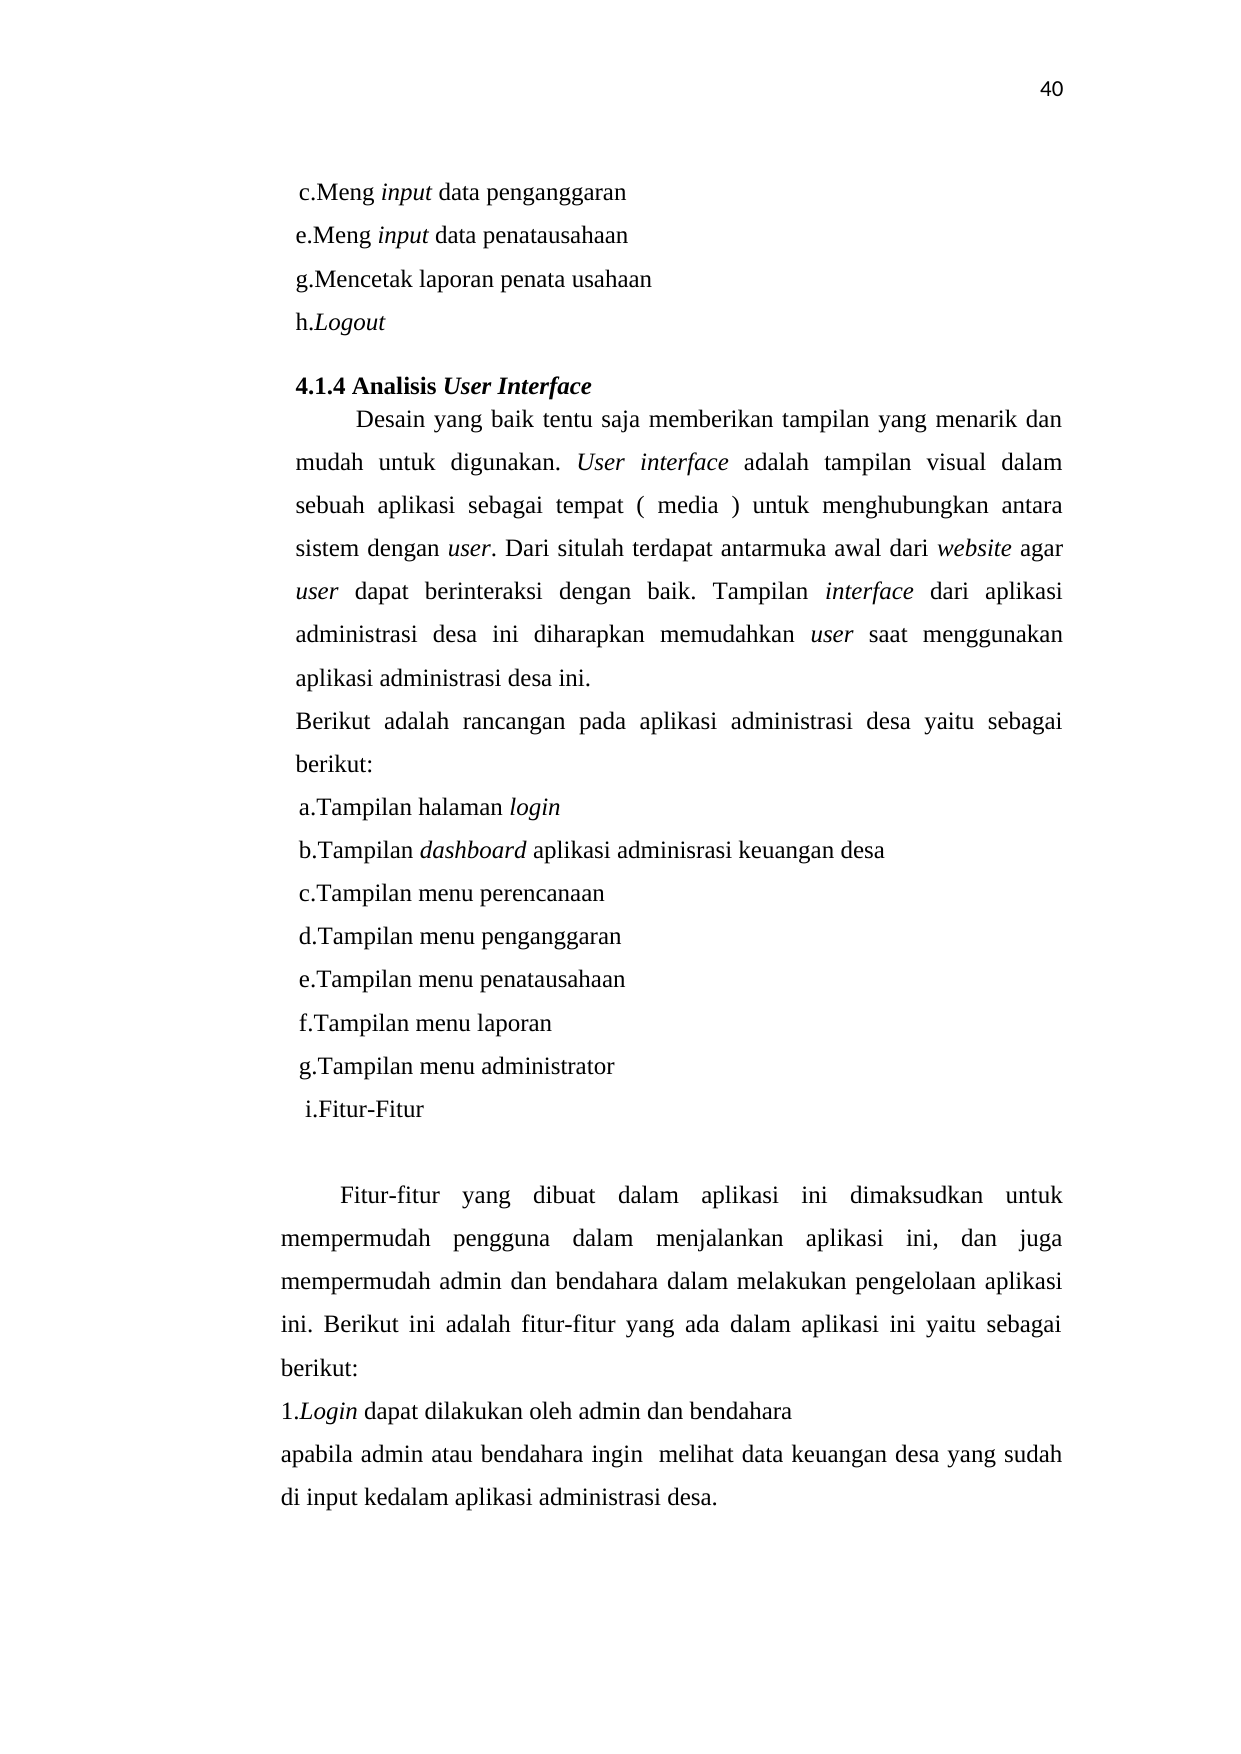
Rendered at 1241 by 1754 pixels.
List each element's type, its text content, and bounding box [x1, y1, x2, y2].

text a.Tampilan halaman login [236, 792, 1063, 821]
text Desain yang baik tentu saja memberikan tampilan yang menarik dan mudah untuk digunakan. User interface adalah tampilan visual dalam sebuah aplikasi sebagai tempat ( media ) untuk menghubungkan antara sistem dengan user. Dari situlah terdapat antarmuka awal dari website agar user dapat berinteraksi dengan baik. Tampilan interface dari aplikasi administrasi desa ini diharapkan memudahkan user saat menggunakan aplikasi administrasi desa ini. [295, 404, 1063, 691]
text apabila admin atau bendahara ingin melihat data keuangan desa yang sudah di input kedalam aplikasi administrasi desa. [281, 1439, 1063, 1511]
subtitle 4.1.4 Analisis User Interface [295, 371, 1063, 399]
text e.Tampilan menu penatausahaan [236, 964, 1063, 993]
text 1.Login dapat dilakukan oleh admin dan bendahara [281, 1396, 1063, 1424]
text b.Tampilan dashboard aplikasi adminisrasi keuangan desa [236, 835, 1063, 864]
text g.Tampilan menu administrator [236, 1051, 1063, 1079]
text Berikut adalah rancangan pada aplikasi administrasi desa yaitu sebagai berikut: [295, 706, 1063, 778]
text f.Tampilan menu laporan [236, 1008, 1063, 1036]
text d.Tampilan menu penganggaran [236, 921, 1063, 950]
text g.Mencetak laporan penata usahaan [295, 264, 1063, 292]
text Fitur-fitur yang dibuat dalam aplikasi ini dimaksudkan untuk mempermudah pengguna dalam menjalankan aplikasi ini, dan juga mempermudah admin dan bendahara dalam melakukan pengelolaan aplikasi ini. Berikut ini adalah fitur-fitur yang ada dalam aplikasi ini yaitu sebagai berikut: [281, 1180, 1063, 1381]
text e.Meng input data penatausahaan [295, 220, 1063, 249]
text c.Tampilan menu perencanaan [236, 878, 1063, 907]
text c.Meng input data penganggaran [236, 177, 1063, 206]
text h.Logout [295, 307, 1063, 336]
text i.Fitur-Fitur [236, 1094, 1063, 1123]
